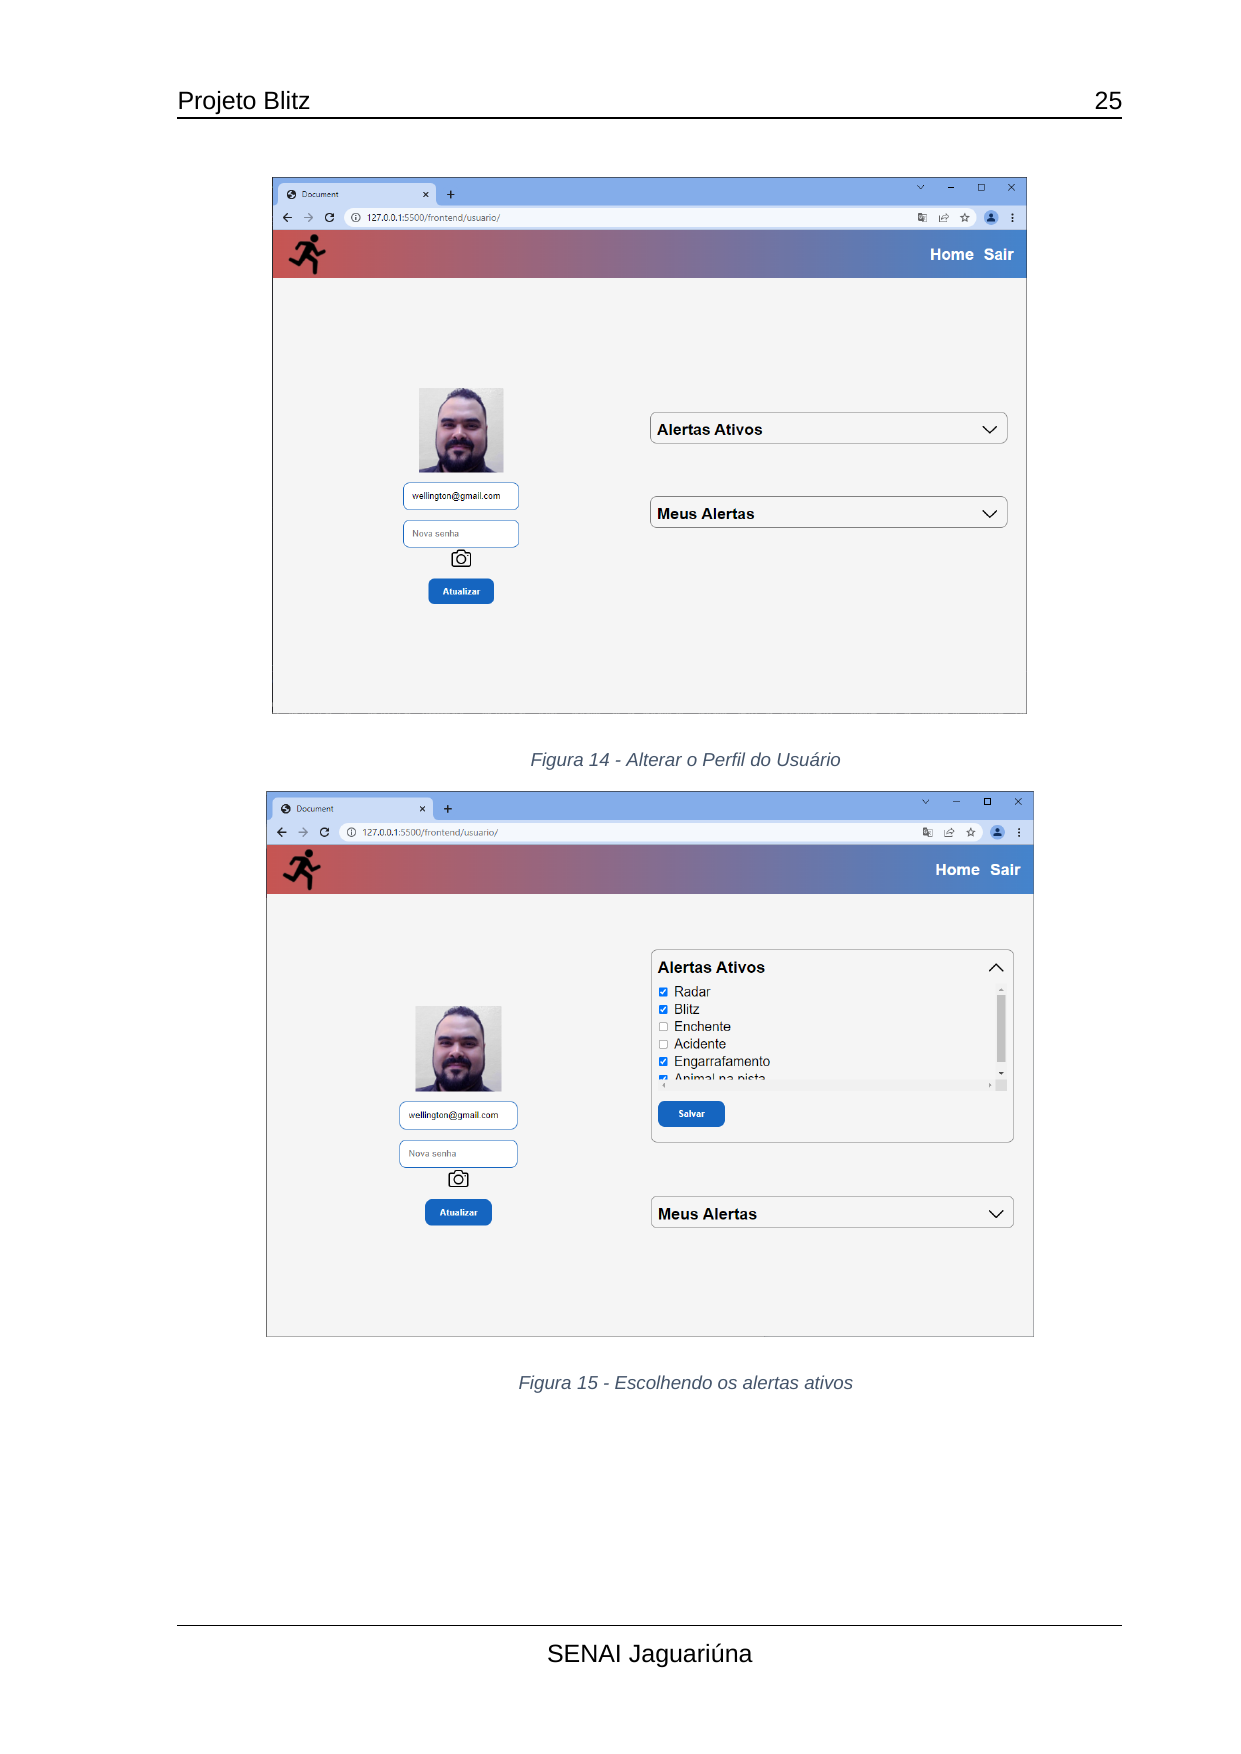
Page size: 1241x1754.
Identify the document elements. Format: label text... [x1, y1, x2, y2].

picture [266, 791, 1034, 1337]
text Figura 15 - Escolhendo os alertas ativos [177, 1372, 1122, 1394]
text Figura 14 - Alterar o Perfil do Usuário [177, 749, 1122, 771]
picture [272, 177, 1027, 714]
